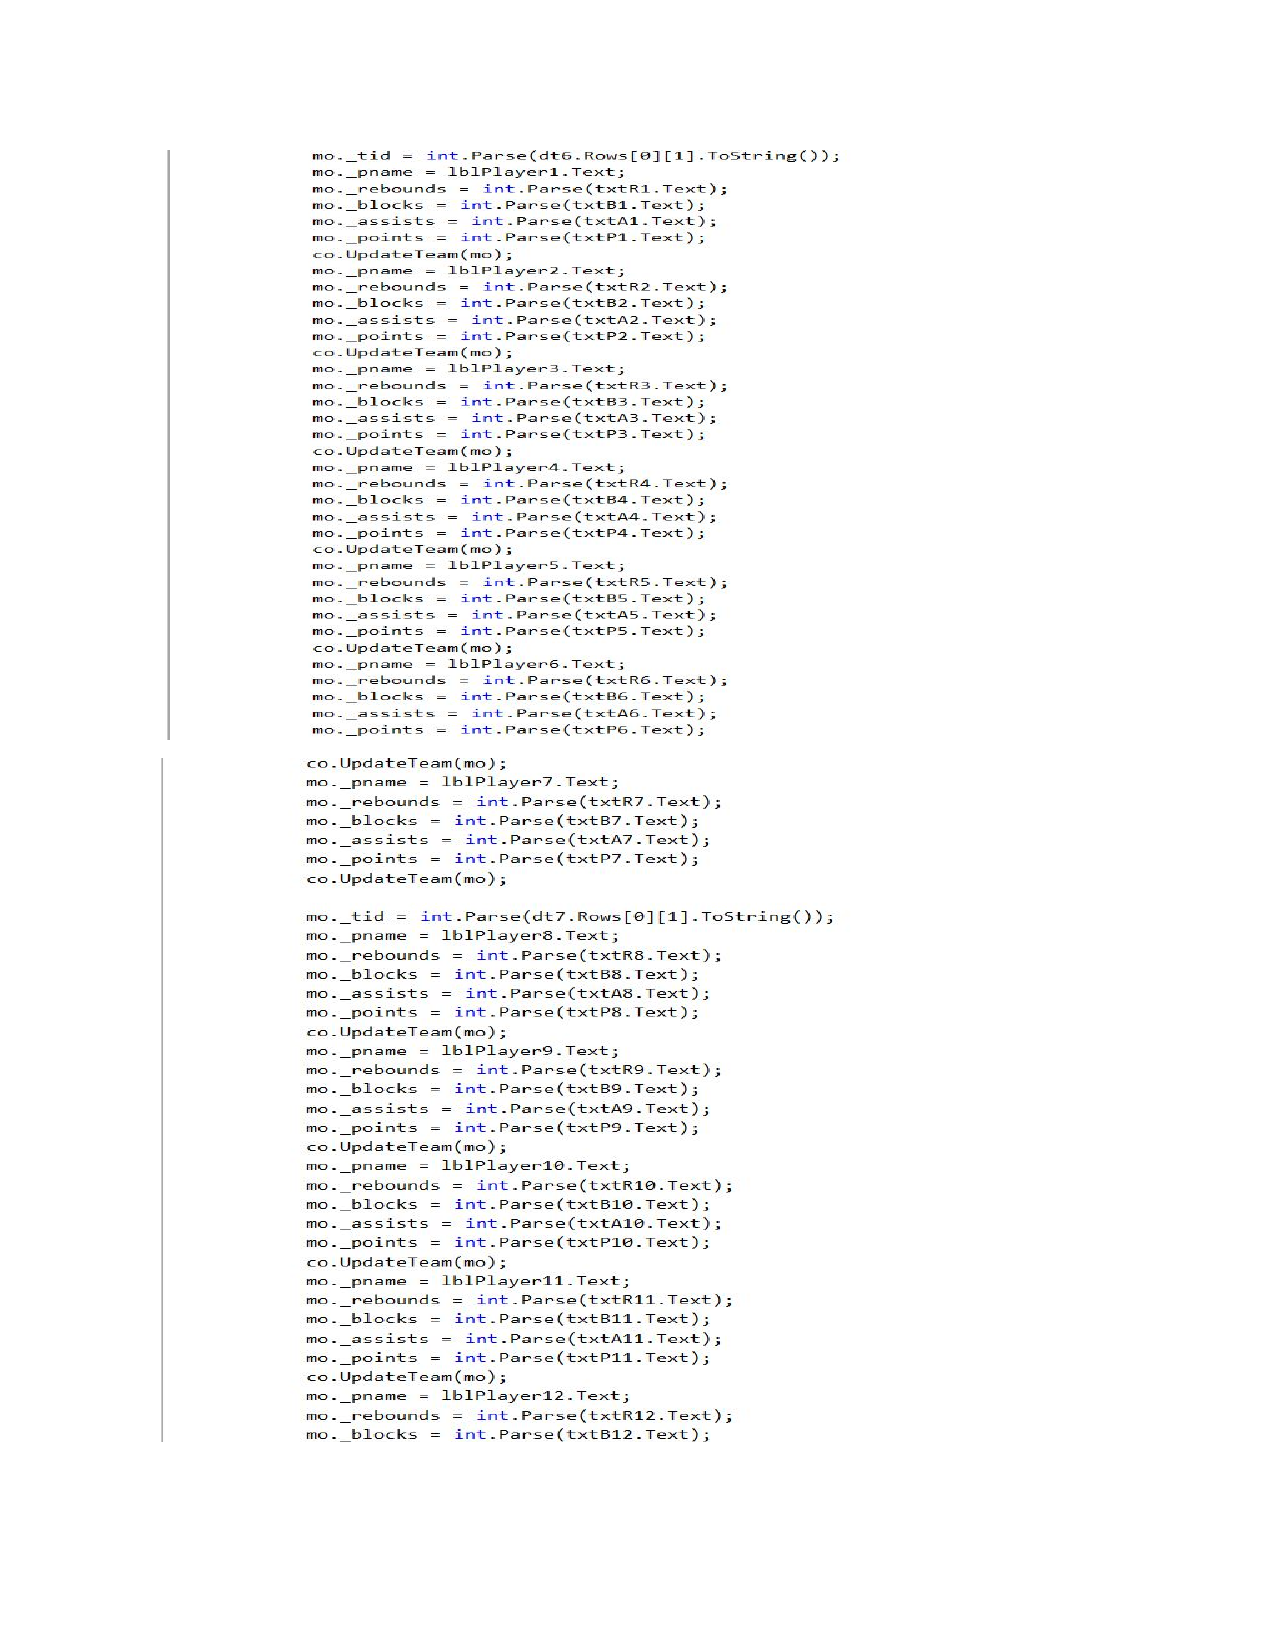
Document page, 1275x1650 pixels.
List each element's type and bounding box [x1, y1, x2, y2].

picture [150, 150, 1010, 740]
picture [150, 758, 1099, 1442]
